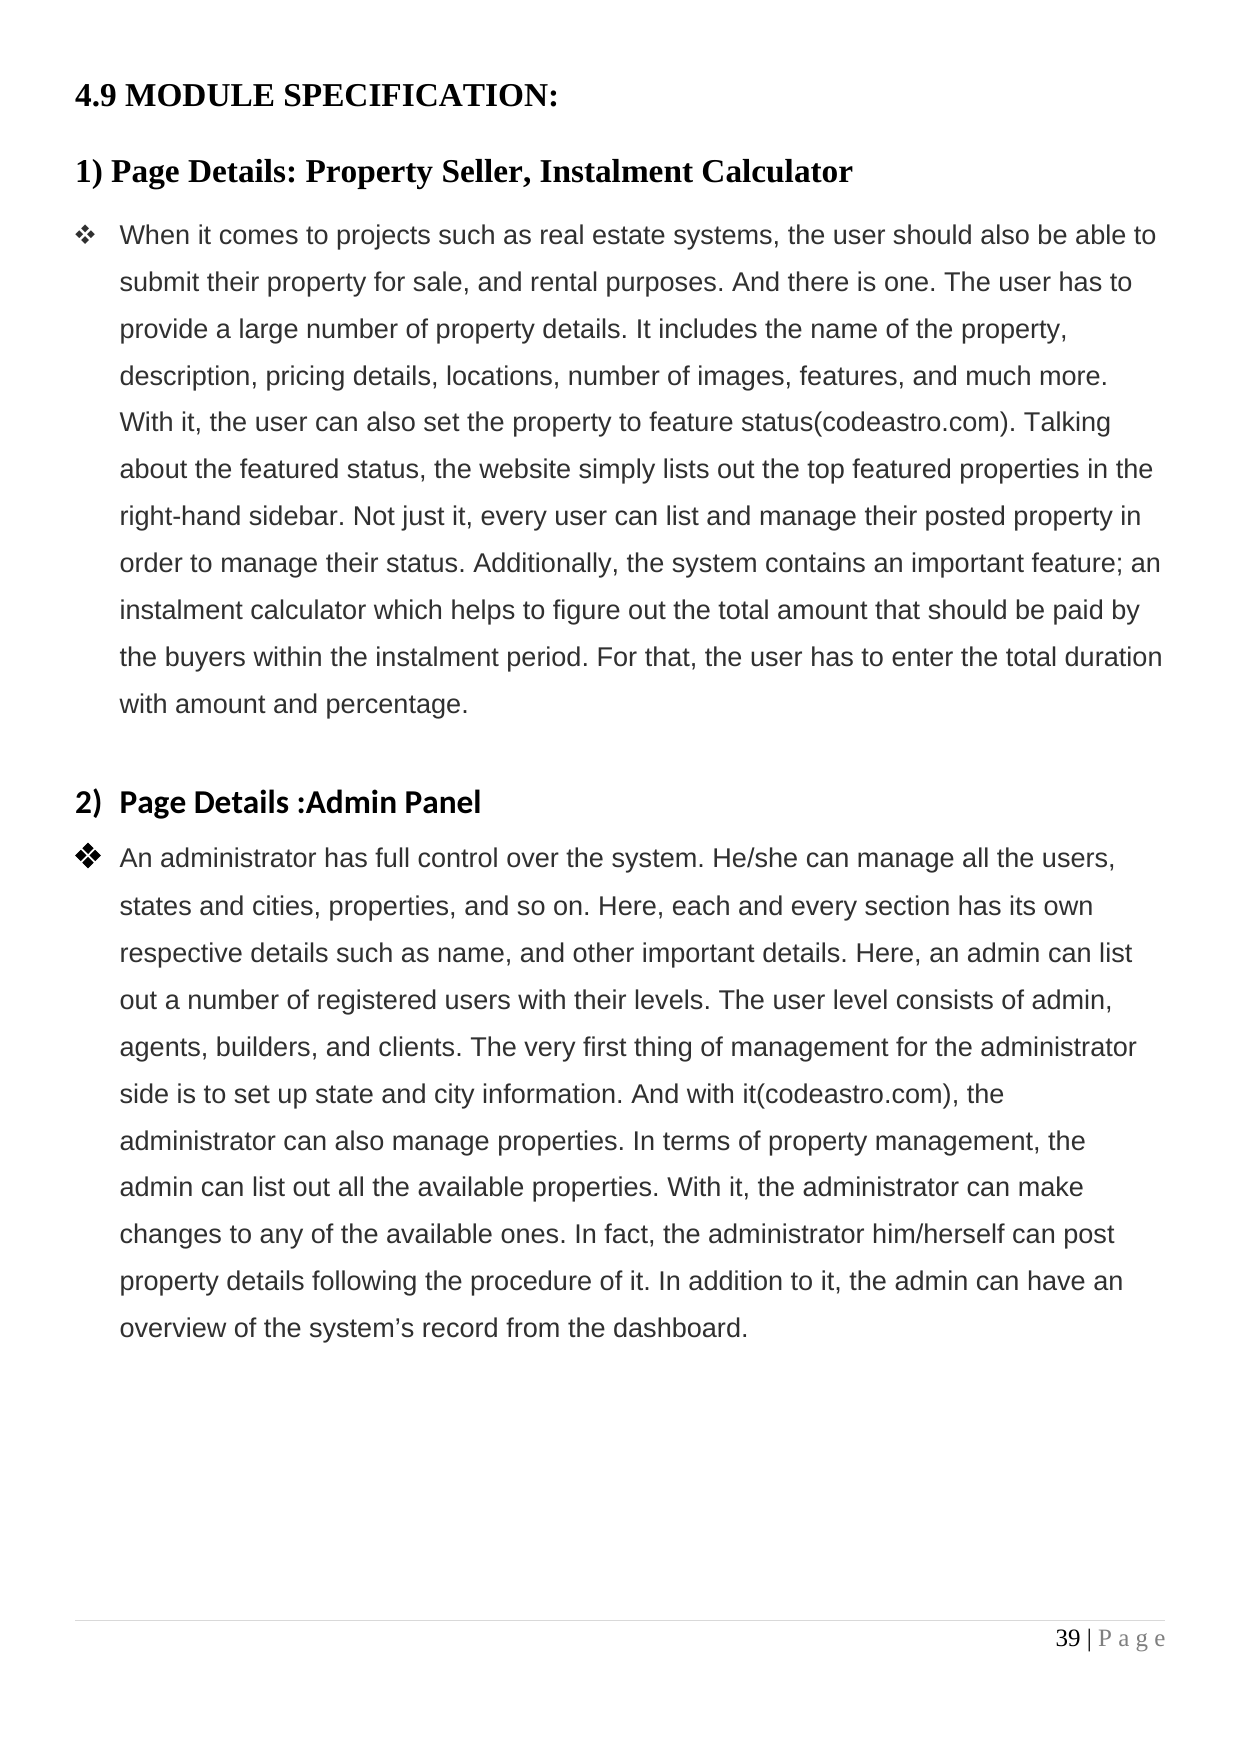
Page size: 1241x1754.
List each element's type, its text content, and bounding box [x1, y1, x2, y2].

list An administrator has full control over the system. He/she can manage all the users, states and cities, properties, and so on. Here, each and every section has its own respective details such as name, and other important details. Here, an admin can list out a number of registered users with their levels. The user level consists of admin, agents, builders, and clients. The very first thing of management for the administrator side is to set up state and city information. And with it(codeastro.com), the administrator can also manage properties. In terms of property management, the admin can list out all the available properties. With it, the administrator can make changes to any of the available ones. In fact, the administrator him/herself can post property details following the procedure of it. In addition to it, the admin can have an overview of the system’s record from the dashboard. [73, 842, 1165, 1343]
text 4.9 MODULE SPECIFICATION: [75, 75, 1165, 113]
list When it comes to projects such as real estate systems, the user should also be able to submit their property for sale, and rental purposes. And there is one. The user has to provide a large number of property details. It includes the name of the property, description, pricing details, locations, number of images, features, and much more. With it, the user can also set the property to feature status(codeastro.com). Talking about the featured status, the website simply lists out the top featured properties in the right-hand sidebar. Not just it, every user can list and manage their posted property in order to manage their status. Additionally, the system contains an important feature; an instalment calculator which helps to figure out the total amount that should be paid by the buyers within the instalment period. For that, the user has to enter the total duration with amount and percentage. [73, 219, 1165, 719]
list Page Details :Admin Panel [75, 781, 1165, 822]
text 1) Page Details: Property Seller, Instalment Calculator [75, 152, 1165, 190]
